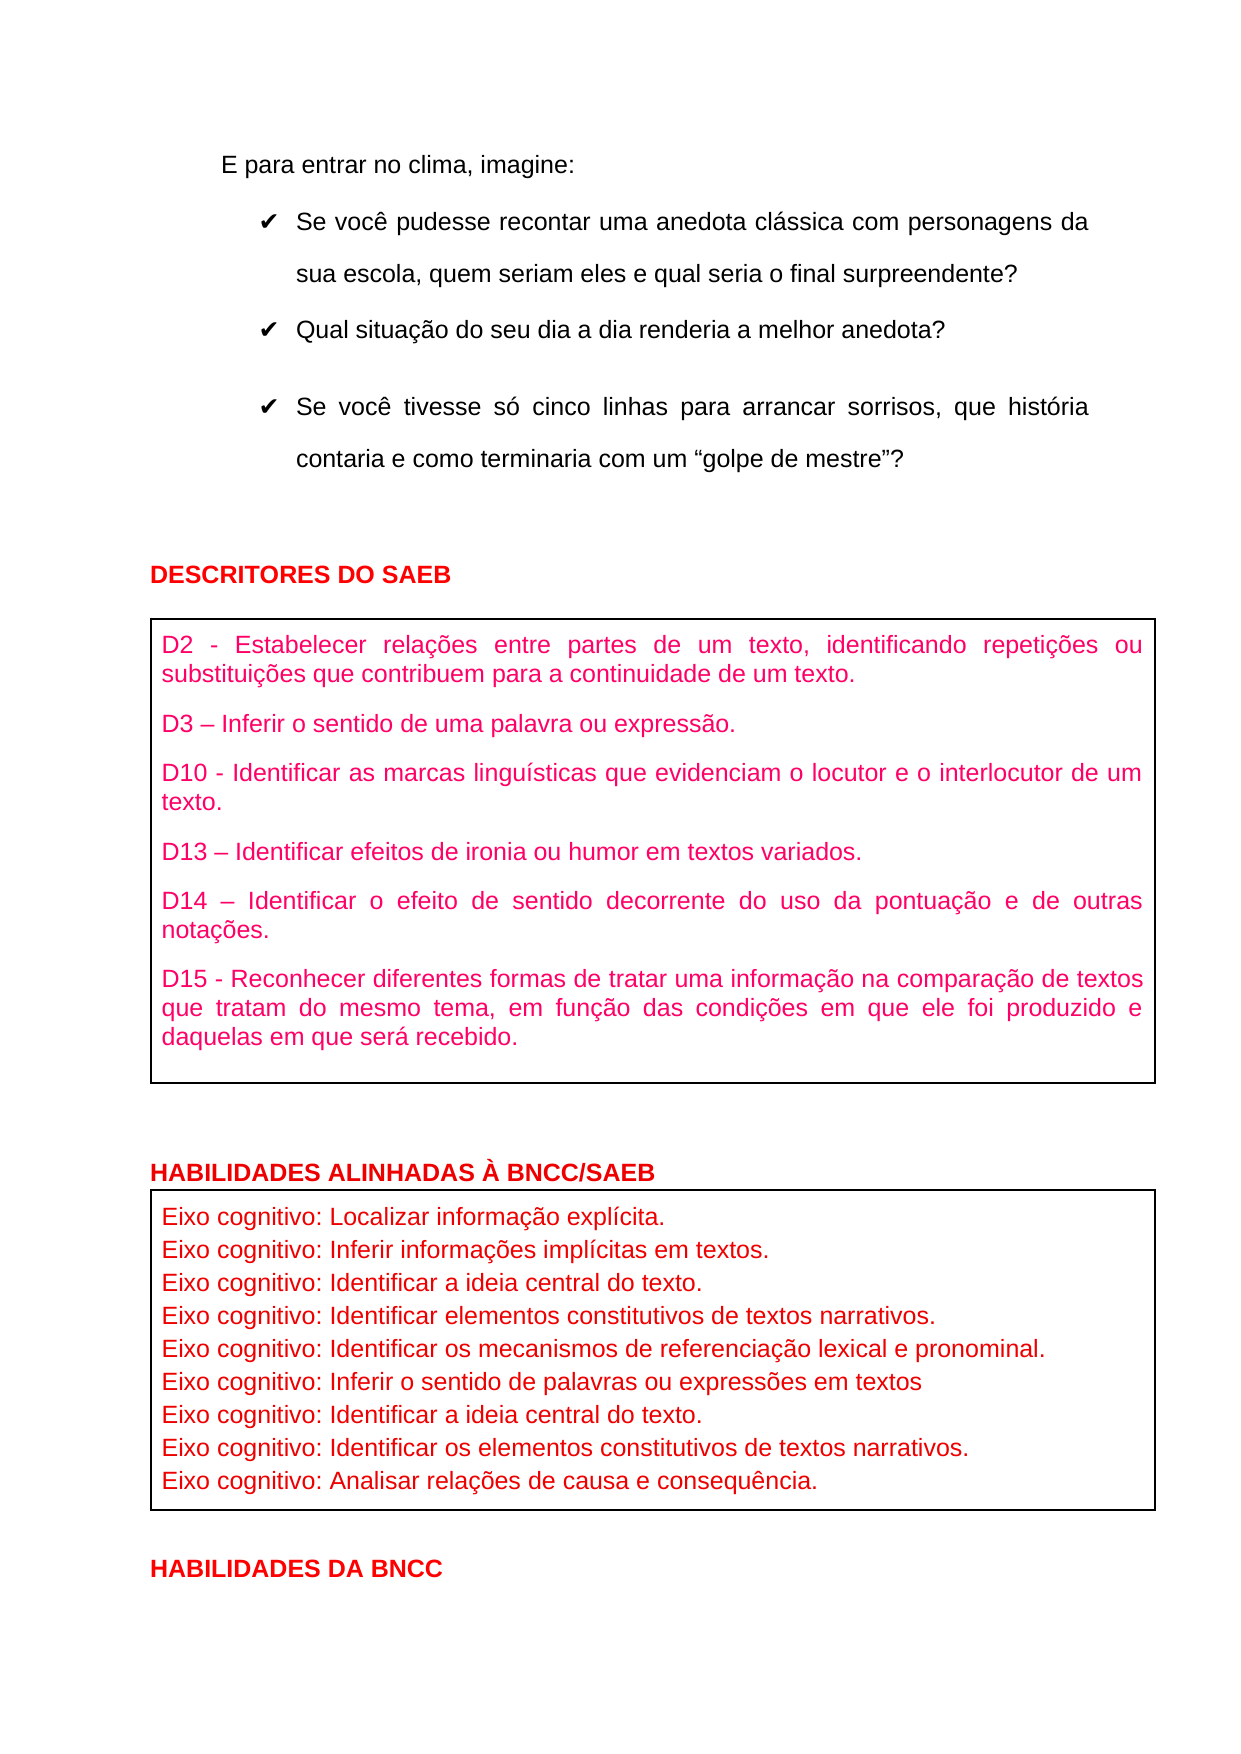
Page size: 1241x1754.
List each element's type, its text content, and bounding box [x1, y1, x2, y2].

text E para entrar no clima, imagine: [150, 150, 1090, 179]
text DESCRITORES DO SAEB [150, 560, 1090, 588]
list Se você tivesse só cinco linhas para arrancar sorrisos, que história contaria e como terminaria com um “golpe de mestre”? [258, 379, 1090, 473]
list Se você pudesse recontar uma anedota clássica com personagens da sua escola, quem seriam eles e qual seria o final surpreendente? [258, 193, 1090, 287]
list Qual situação do seu dia a dia renderia a melhor anedota? [258, 302, 1090, 353]
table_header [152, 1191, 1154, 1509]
text HABILIDADES DA BNCC [150, 1554, 1090, 1583]
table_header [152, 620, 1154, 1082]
text HABILIDADES ALINHADAS À BNCC/SAEB [150, 1158, 1090, 1187]
